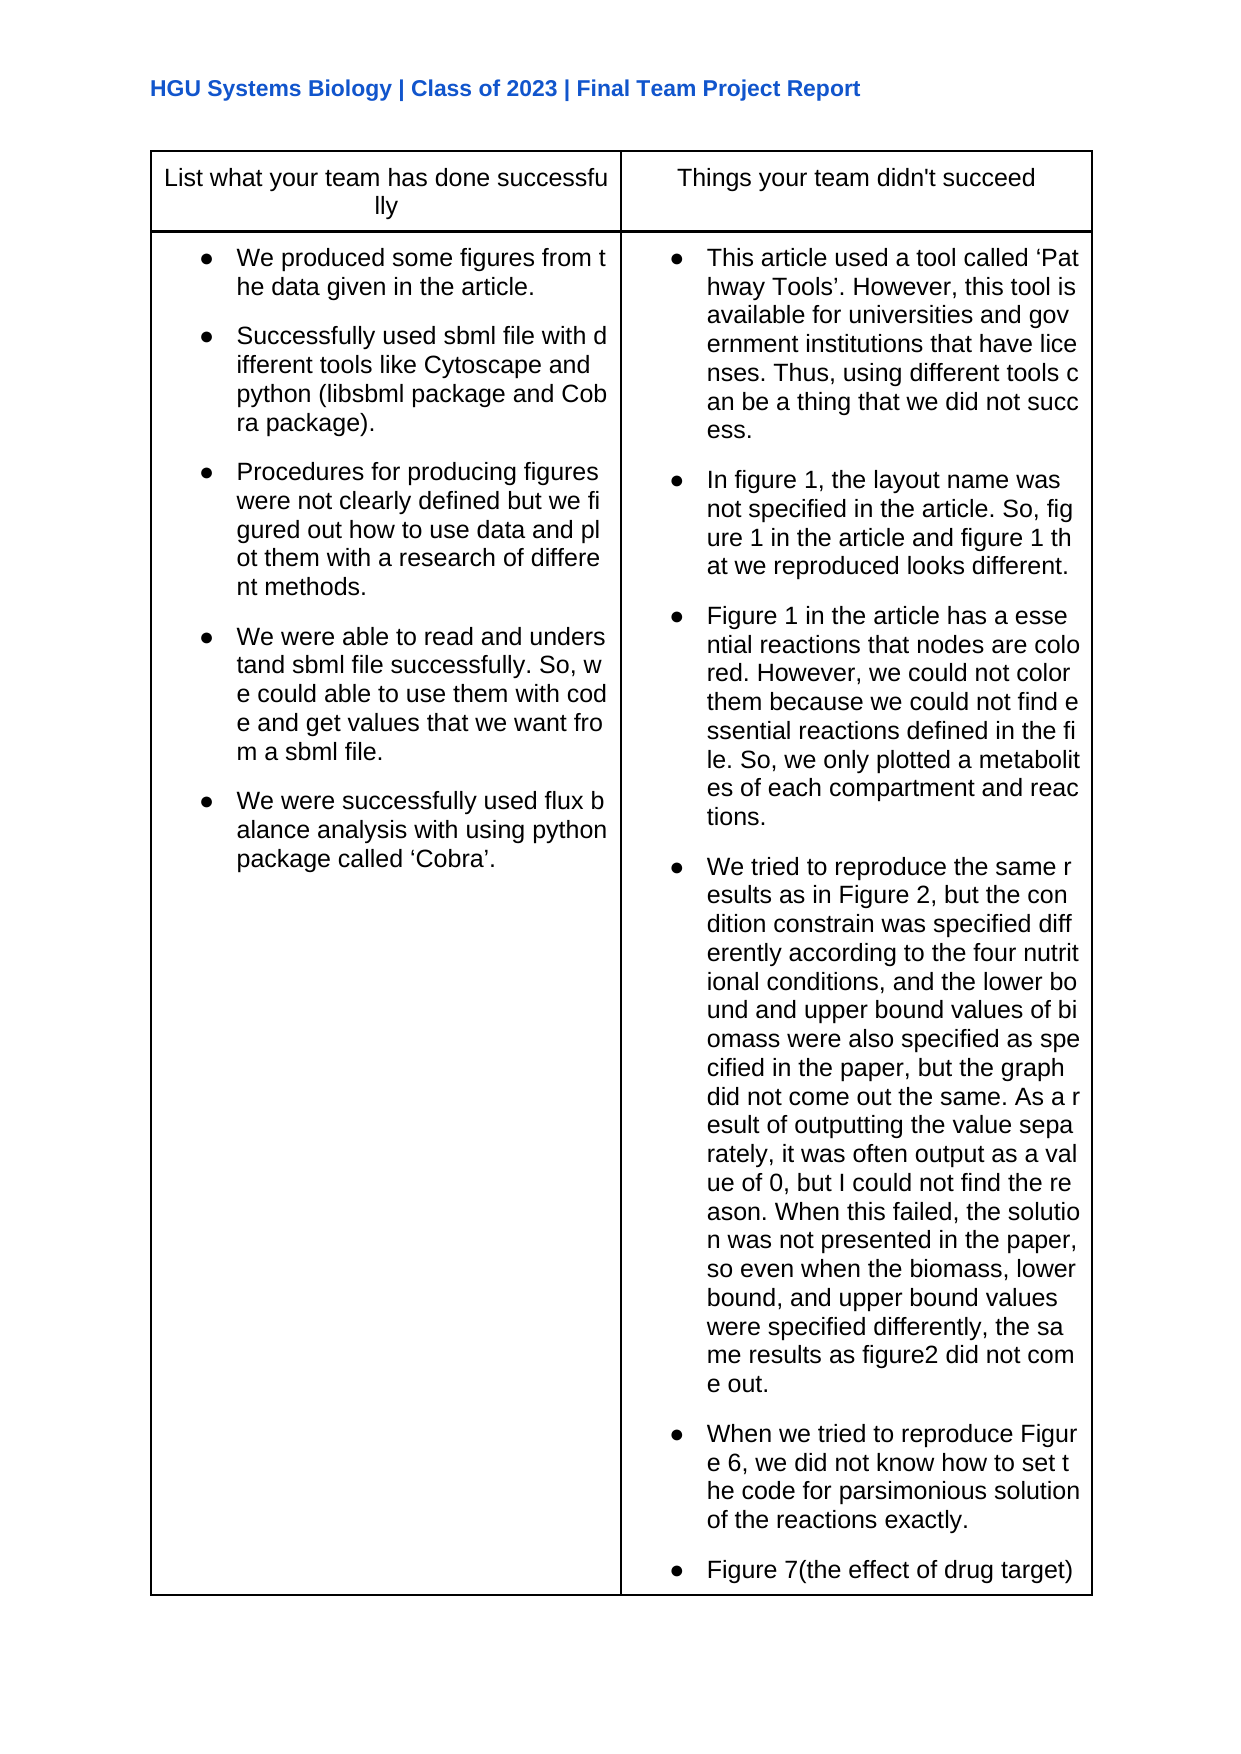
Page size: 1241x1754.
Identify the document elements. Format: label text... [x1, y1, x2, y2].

table_header List what your team has done successfully [152, 152, 620, 230]
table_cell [152, 233, 620, 1594]
table_header Things your team didn't succeed [622, 152, 1091, 230]
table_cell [622, 233, 1091, 1594]
